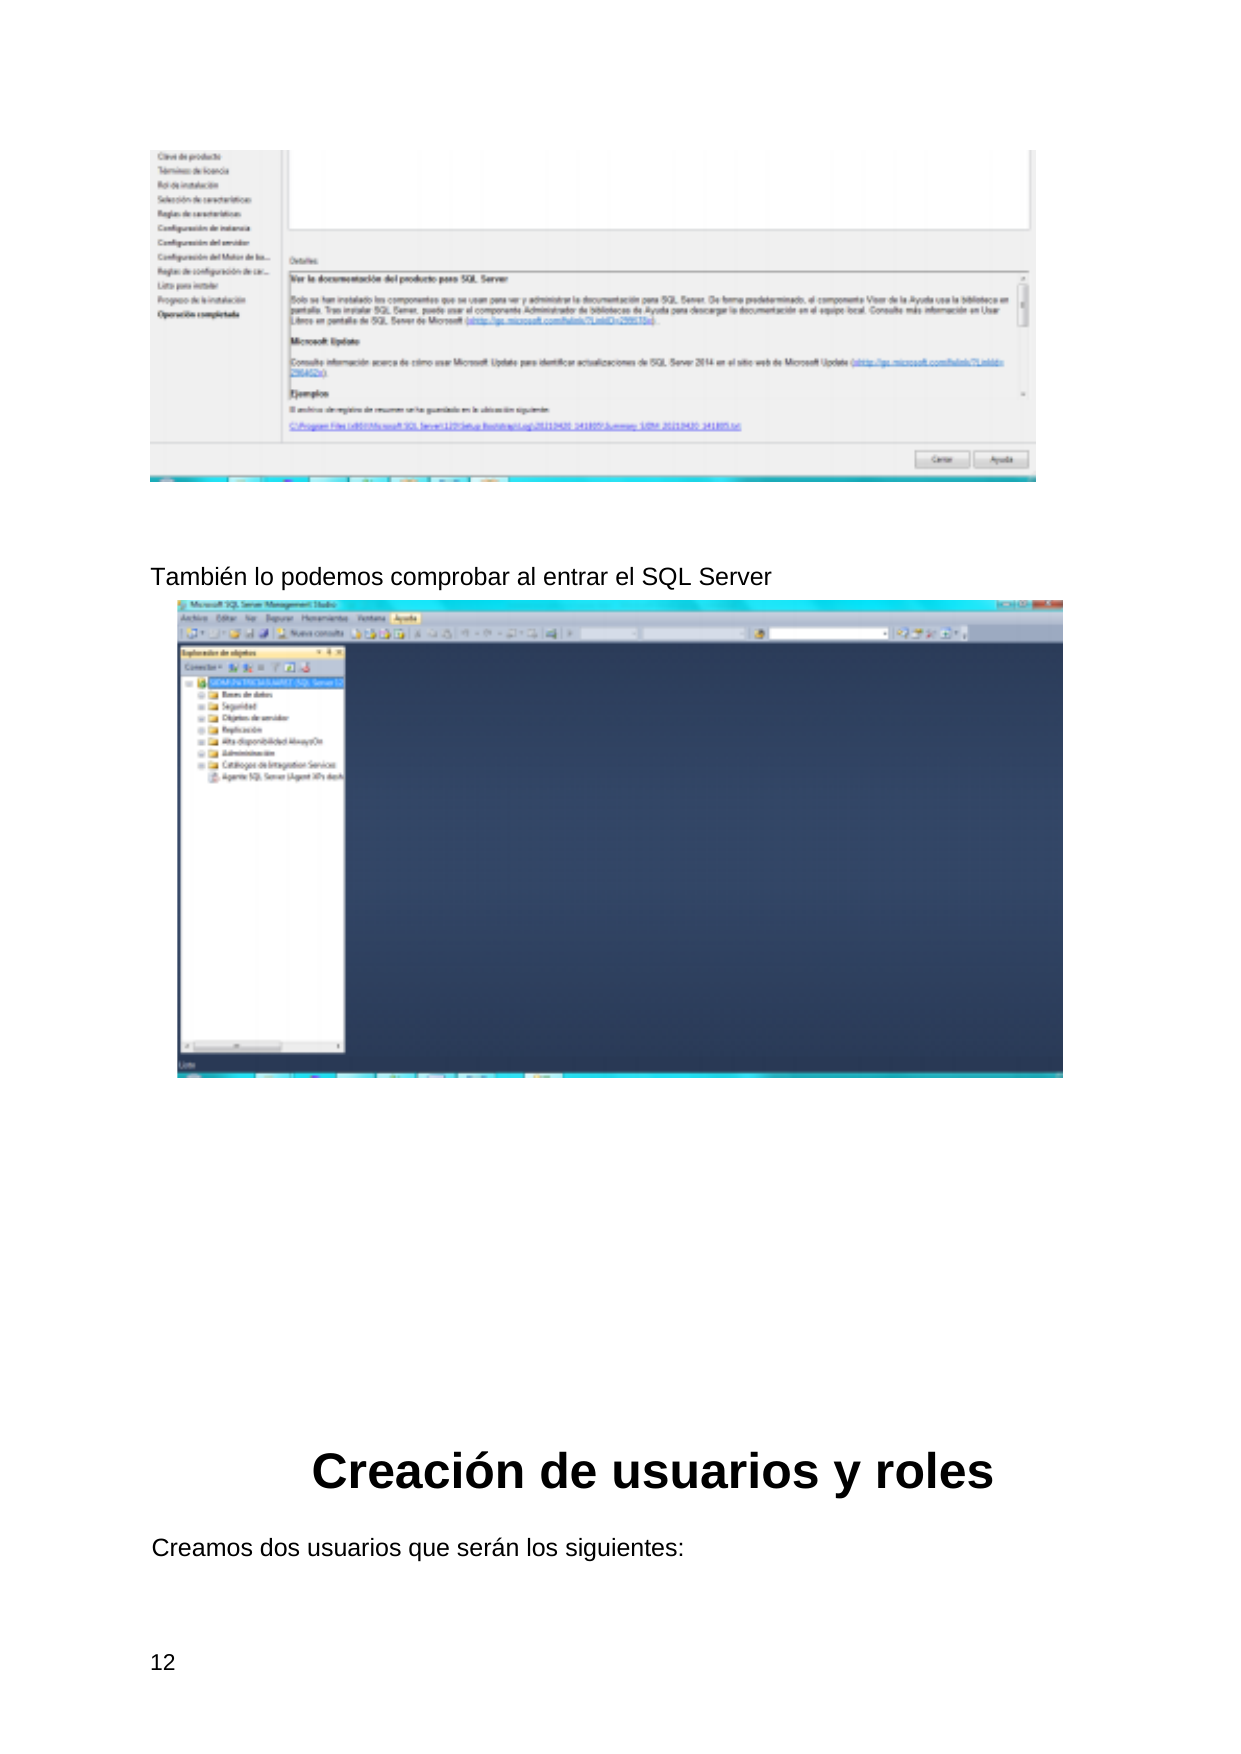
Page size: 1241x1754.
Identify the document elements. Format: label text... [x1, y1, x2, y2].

text Creamos dos usuarios que serán los siguientes: [151, 1533, 1090, 1561]
text Creación de usuarios y roles [311, 1441, 1090, 1499]
picture [177, 600, 1063, 1078]
picture [150, 150, 1036, 482]
